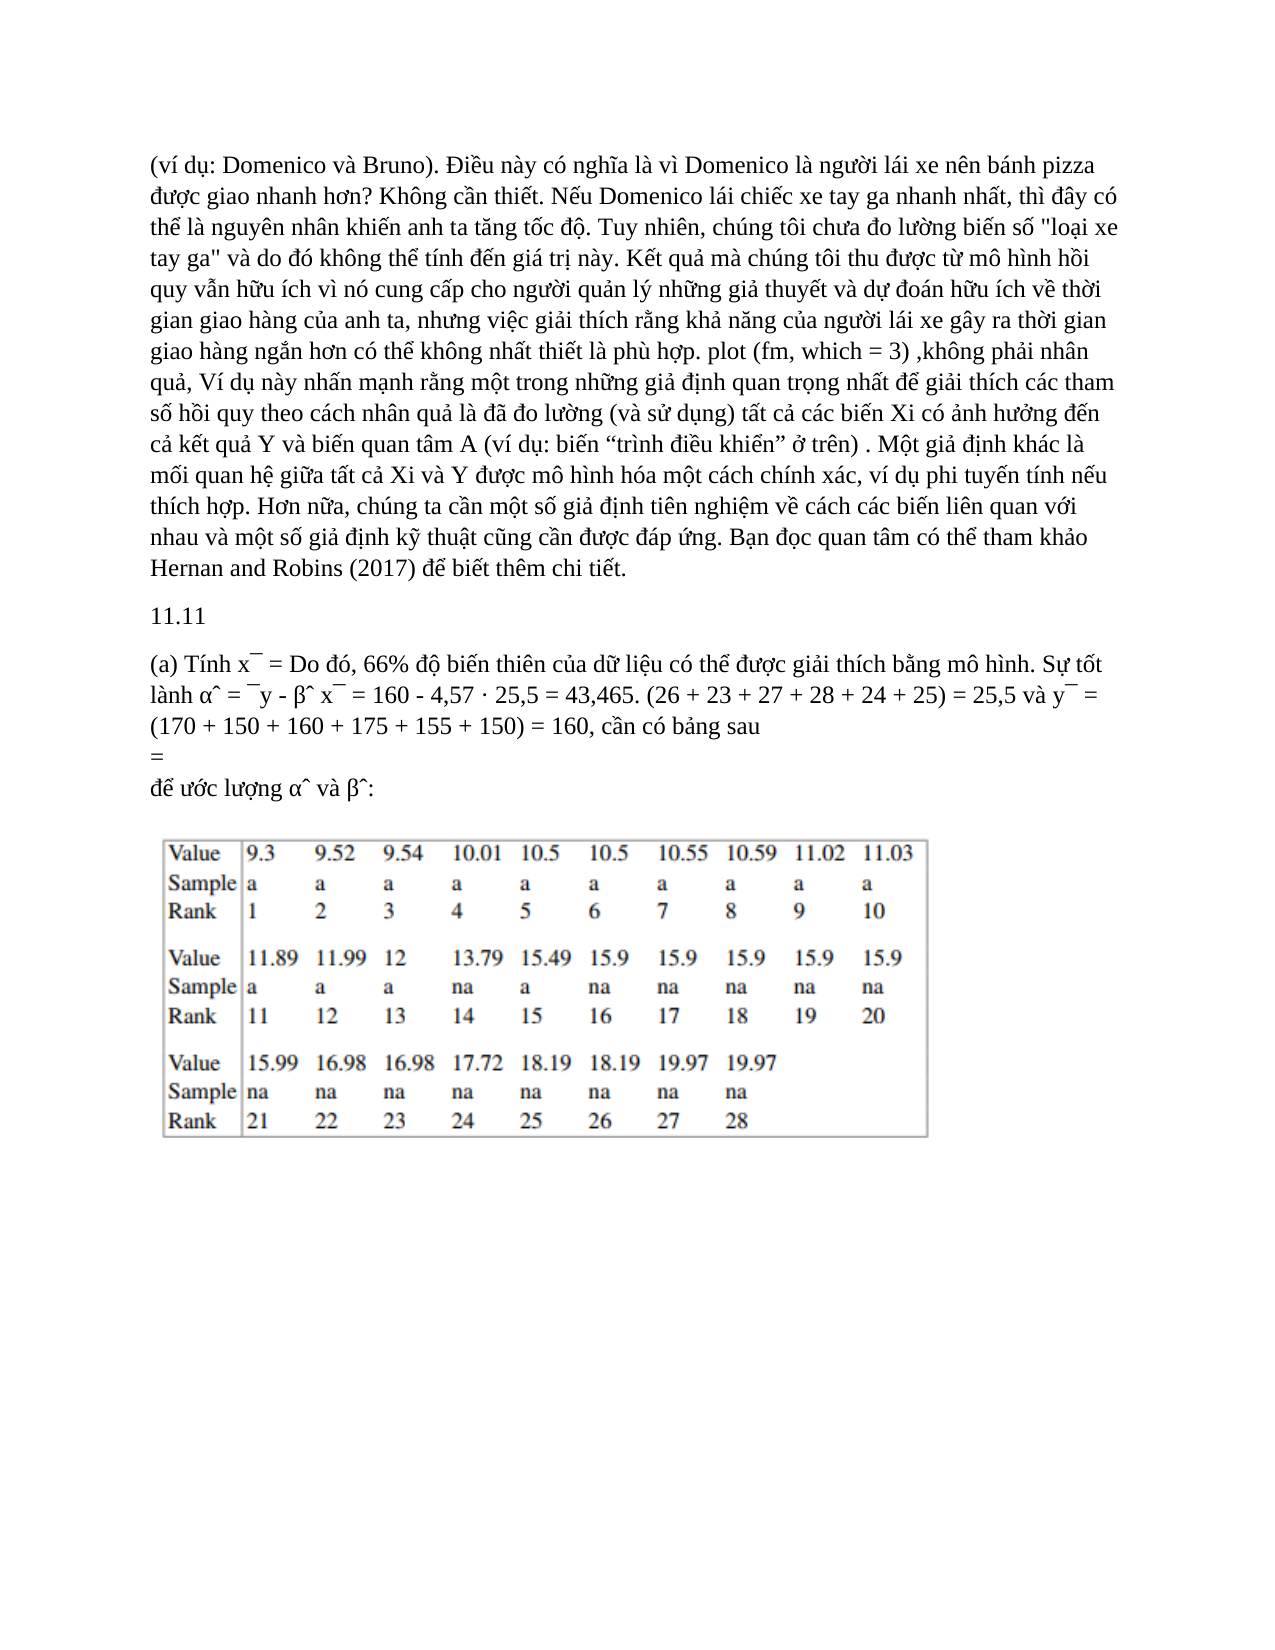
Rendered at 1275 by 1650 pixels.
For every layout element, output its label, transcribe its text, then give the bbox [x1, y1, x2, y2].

picture [150, 820, 943, 1149]
text 11.11 [150, 601, 1125, 630]
text (a) Tính x¯ = Do đó, 66% độ biến thiên của dữ liệu có thể được giải thích bằng mô hình. Sự tốt lành αˆ = ¯y - βˆ x¯ = 160 - 4,57 · 25,5 = 43,465. (26 + 23 + 27 + 28 + 24 + 25) = 25,5 và y¯ = (170 + 150 + 160 + 175 + 155 + 150) = 160, cần có bảng sau = để ước lượng αˆ và βˆ: [150, 649, 1125, 802]
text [150, 150, 1125, 582]
